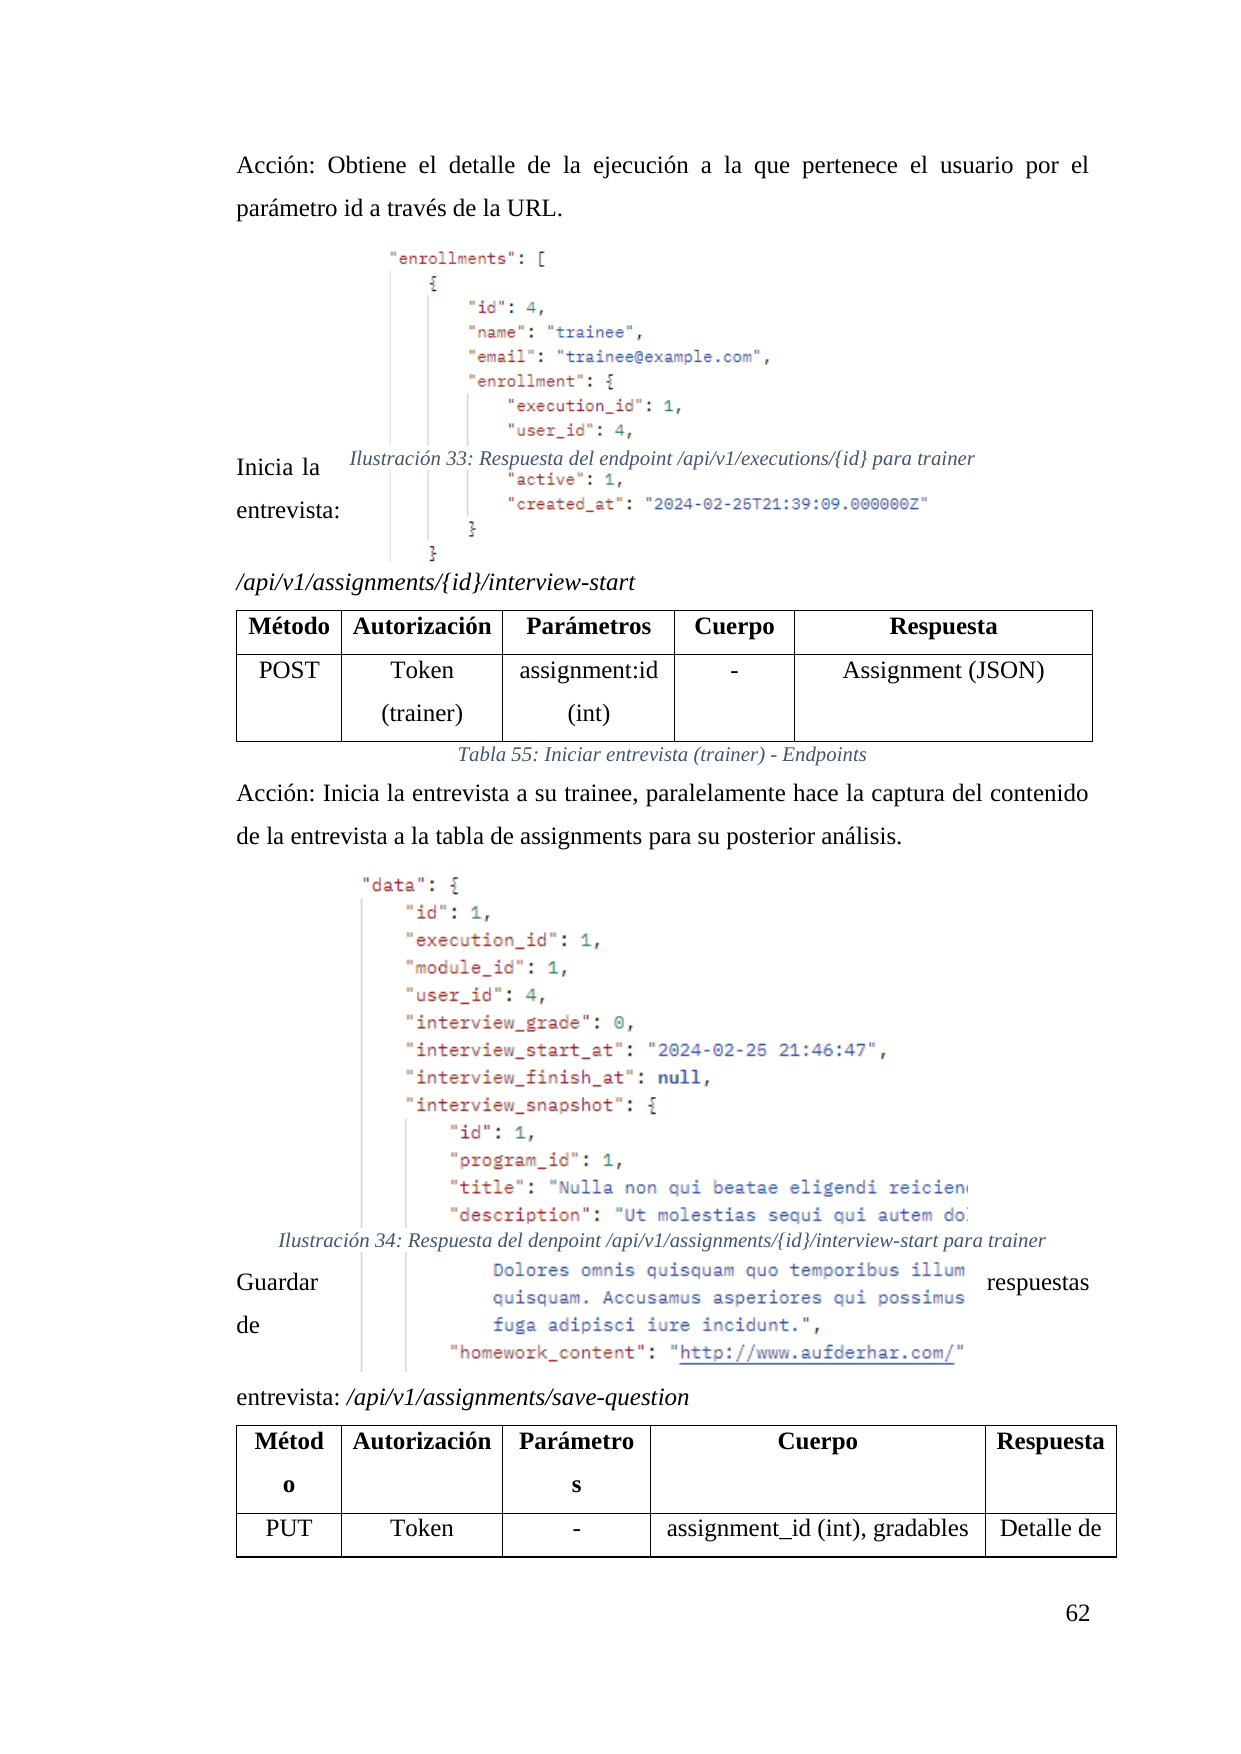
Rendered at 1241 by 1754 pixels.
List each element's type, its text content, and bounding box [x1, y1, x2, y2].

table_cell PUT [237, 1514, 341, 1556]
table_cell - [675, 655, 794, 741]
picture [388, 245, 935, 446]
table_header Respuesta [795, 611, 1092, 654]
table_header Parámetros [503, 611, 674, 654]
table_header Método [237, 611, 341, 654]
picture [388, 470, 935, 561]
table_cell Assignment (JSON) [795, 655, 1092, 741]
table_header Parámetros [503, 1426, 650, 1512]
picture [355, 1252, 967, 1369]
text Acción: Inicia la entrevista a su trainee, paralelamente hace la captura del contenido de la entrevista a la tabla de assignments para su posterior análisis. [236, 778, 1090, 850]
table_cell Token (trainer) [342, 655, 502, 741]
table_header Cuerpo [675, 611, 794, 654]
table_header Respuesta [986, 1426, 1116, 1512]
table_cell POST [237, 655, 341, 741]
table_cell - [503, 1514, 650, 1556]
table_header Método [237, 1426, 341, 1512]
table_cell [986, 1514, 1116, 1556]
text Tabla 55: Iniciar entrevista (trainer) - Endpoints [236, 742, 1090, 766]
table_header Cuerpo [651, 1426, 985, 1512]
table_header Autorización [342, 1426, 502, 1512]
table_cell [651, 1514, 985, 1556]
table_cell assignment:id (int) [503, 655, 674, 741]
table_cell Token (trainer) [342, 1514, 502, 1556]
table_header Autorización [342, 611, 502, 654]
text Acción: Obtiene el detalle de la ejecución a la que pertenece el usuario por el parámetro id a través de la URL. [236, 150, 1090, 222]
picture [355, 873, 967, 1228]
